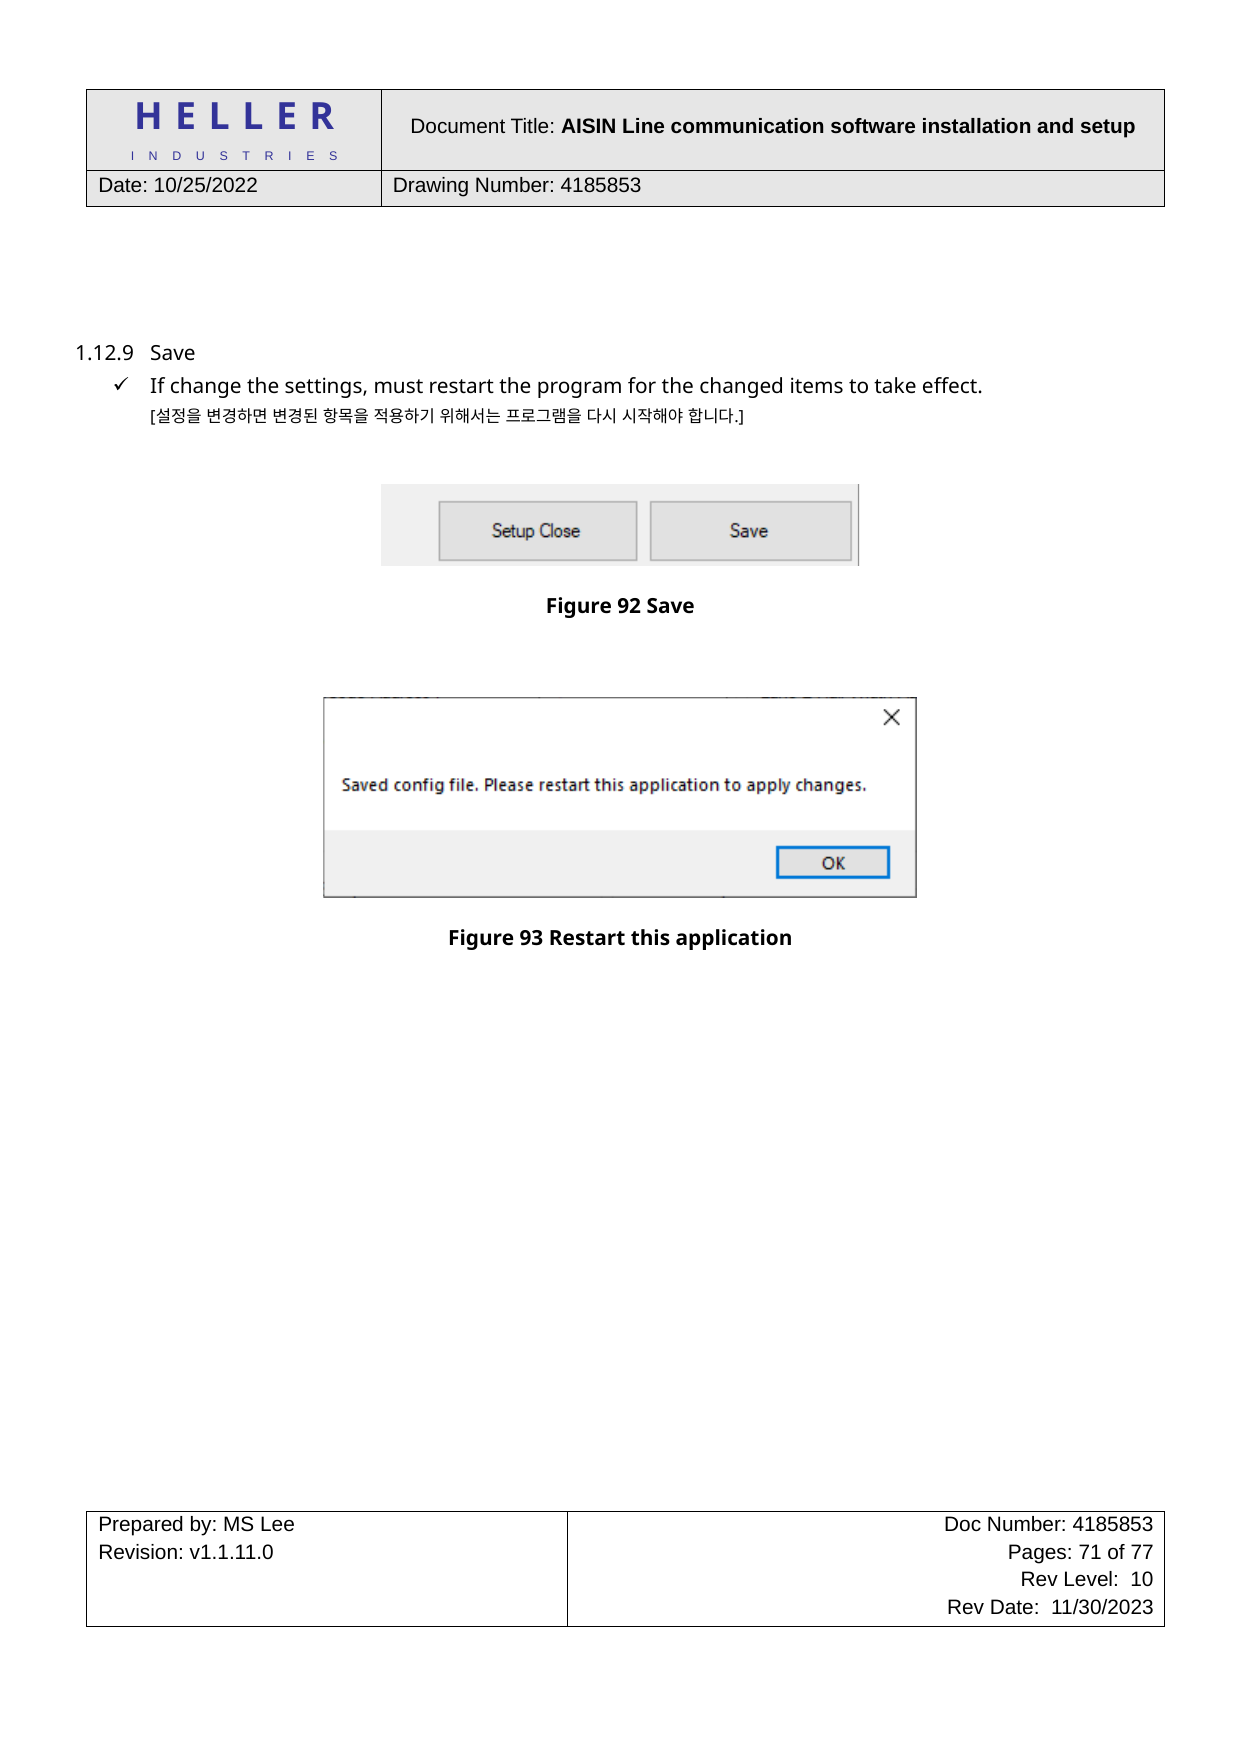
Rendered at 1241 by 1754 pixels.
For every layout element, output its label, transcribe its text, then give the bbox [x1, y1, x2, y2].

list If change the settings, must restart the program for the changed items to take effect. [112, 371, 1165, 399]
picture [381, 484, 860, 566]
picture [323, 697, 917, 898]
subtitle Save [75, 338, 1165, 367]
text Figure 93 Restart this application [75, 923, 1165, 951]
list [설정을 변경하면 변경된 항목을 적용하기 위해서는 프로그램을 다시 시작해야 합니다.] [150, 403, 1165, 428]
text Figure 92 Save [75, 591, 1165, 619]
